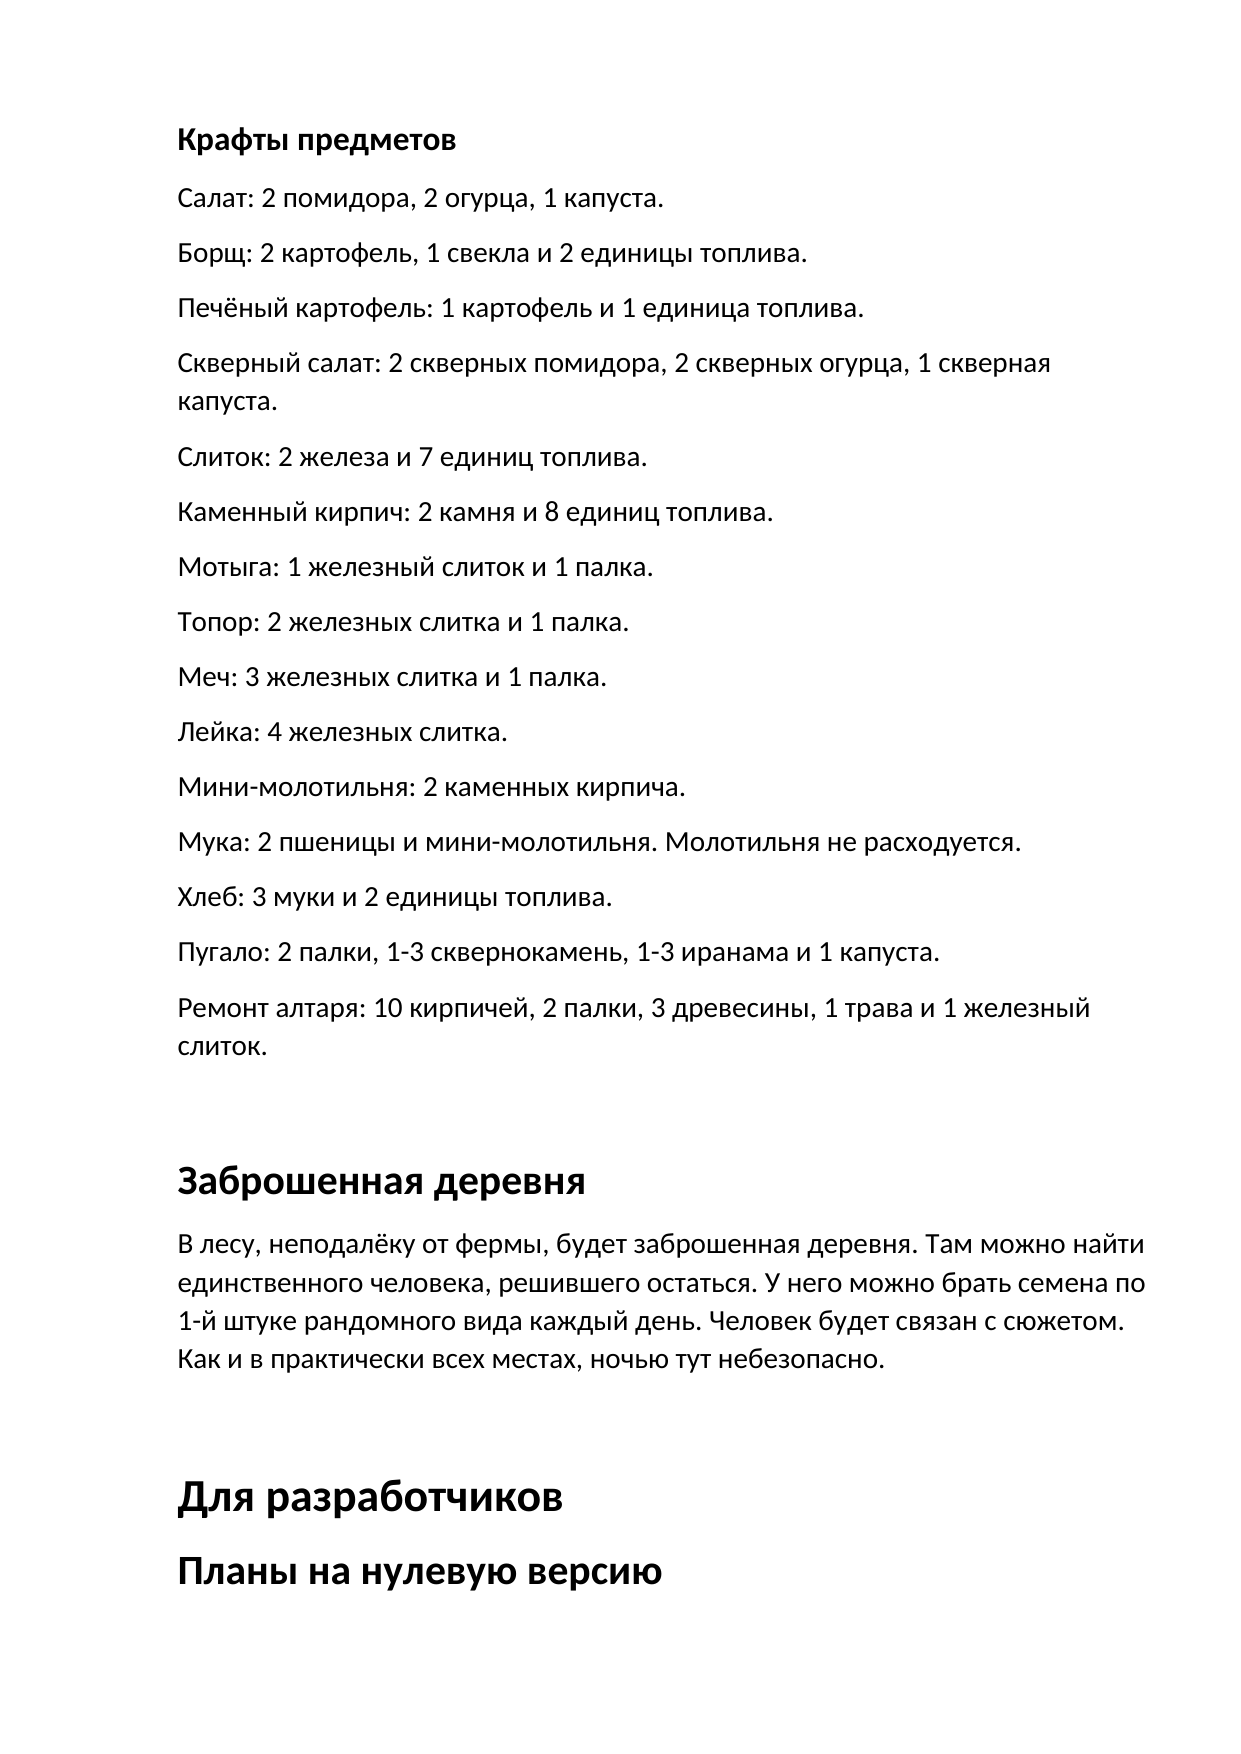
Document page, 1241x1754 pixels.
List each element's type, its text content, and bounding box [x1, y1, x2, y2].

text Меч: 3 железных слитка и 1 палка. [177, 658, 1152, 694]
text Топор: 2 железных слитка и 1 палка. [177, 603, 1152, 638]
text Крафты предметов [177, 118, 1152, 159]
text Слиток: 2 железа и 7 единиц топлива. [177, 438, 1152, 473]
text Мини-молотильня: 2 каменных кирпича. [177, 768, 1152, 804]
text Мука: 2 пшеницы и мини-молотильня. Молотильня не расходуется. [177, 823, 1152, 859]
text Хлеб: 3 муки и 2 единицы топлива. [177, 878, 1152, 914]
text Каменный кирпич: 2 камня и 8 единиц топлива. [177, 493, 1152, 528]
text Печёный картофель: 1 картофель и 1 единица топлива. [177, 289, 1152, 324]
text Для разработчиков [177, 1467, 1152, 1523]
text Борщ: 2 картофель, 1 свекла и 2 единицы топлива. [177, 234, 1152, 269]
text Скверный салат: 2 скверных помидора, 2 скверных огурца, 1 скверная капуста. [177, 344, 1152, 418]
text Заброшенная деревня [177, 1154, 1152, 1204]
text Лейка: 4 железных слитка. [177, 713, 1152, 749]
text В лесу, неподалёку от фермы, будет заброшенная деревня. Там можно найти единственного человека, решившего остаться. У него можно брать семена по 1-й штуке рандомного вида каждый день. Человек будет связан с сюжетом. Как и в практически всех местах, ночью тут небезопасно. [177, 1225, 1152, 1376]
text Мотыга: 1 железный слиток и 1 палка. [177, 548, 1152, 583]
text Пугало: 2 палки, 1-3 сквернокамень, 1-3 иранама и 1 капуста. [177, 933, 1152, 969]
text Планы на нулевую версию [177, 1544, 1152, 1595]
text Ремонт алтаря: 10 кирпичей, 2 палки, 3 древесины, 1 трава и 1 железный слиток. [177, 989, 1152, 1063]
text Салат: 2 помидора, 2 огурца, 1 капуста. [177, 179, 1152, 214]
